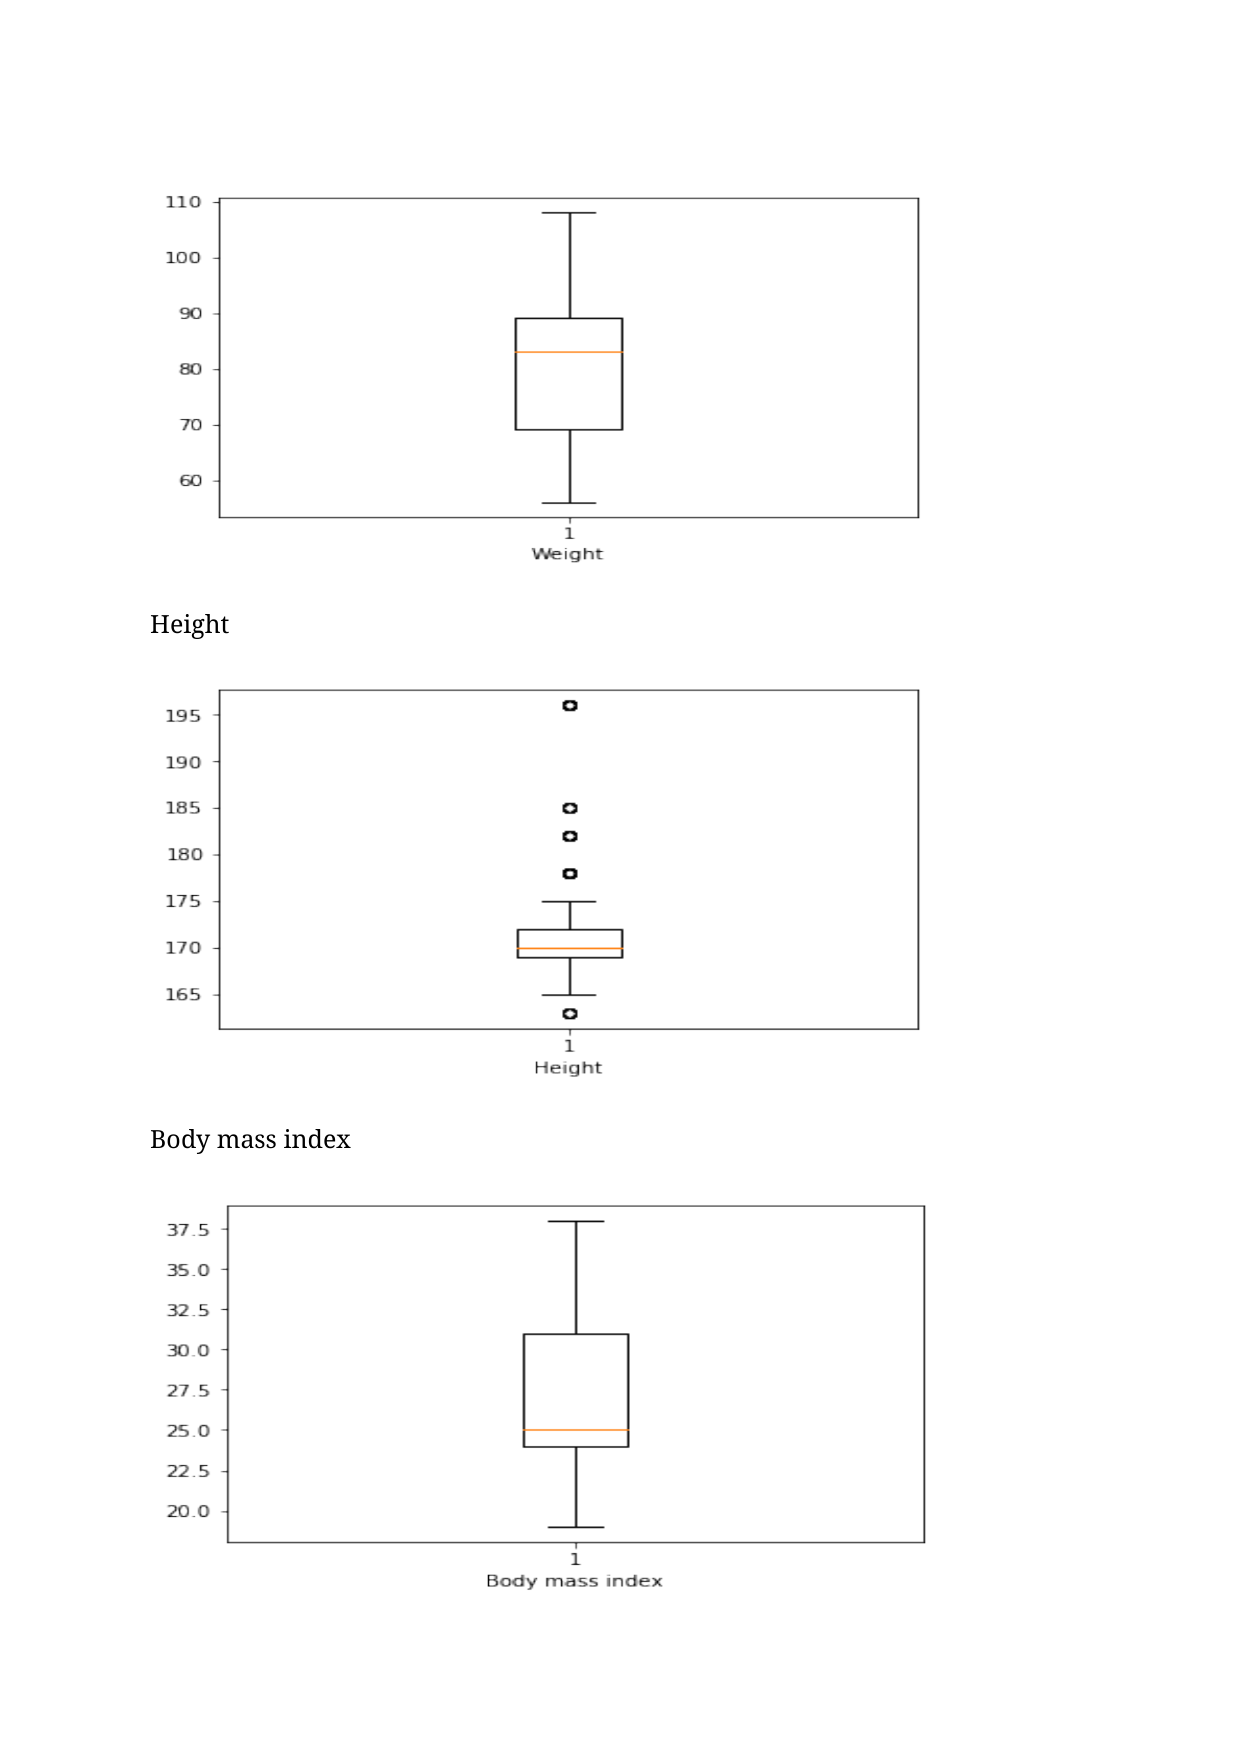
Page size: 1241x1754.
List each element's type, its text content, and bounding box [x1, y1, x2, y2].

picture [150, 675, 939, 1088]
text Body mass index [150, 1122, 1090, 1156]
picture [150, 184, 939, 573]
picture [150, 1190, 947, 1601]
text Height [150, 607, 1090, 641]
